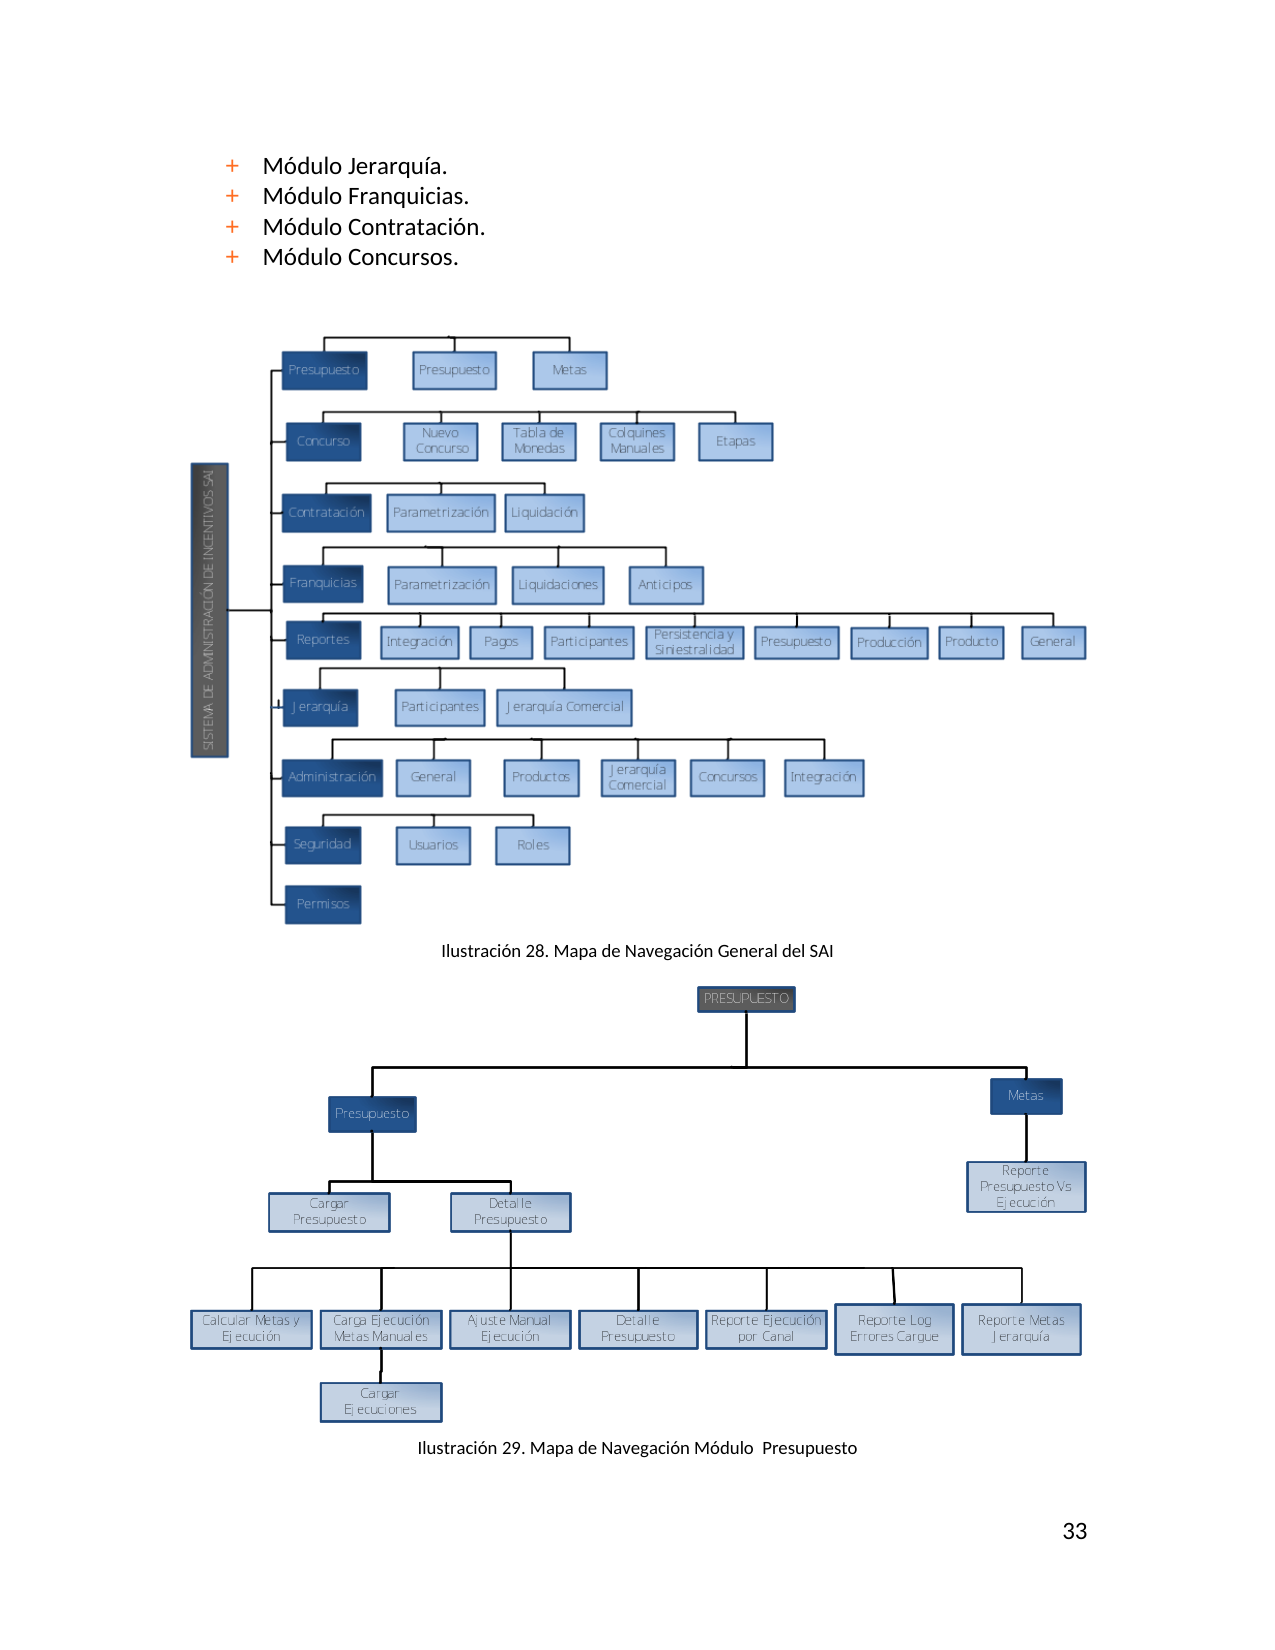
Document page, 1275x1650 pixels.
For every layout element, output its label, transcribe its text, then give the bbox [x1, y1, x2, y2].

list Módulo Franquicias. [225, 181, 1087, 211]
list Módulo Concursos. [225, 242, 1087, 272]
list Módulo Jerarquía. [225, 150, 1087, 181]
text Ilustración 29. Mapa de Navegación Módulo Presupuesto [187, 1436, 1087, 1459]
text Ilustración 28. Mapa de Navegación General del SAI [187, 939, 1087, 962]
list Módulo Contratación. [225, 211, 1087, 242]
